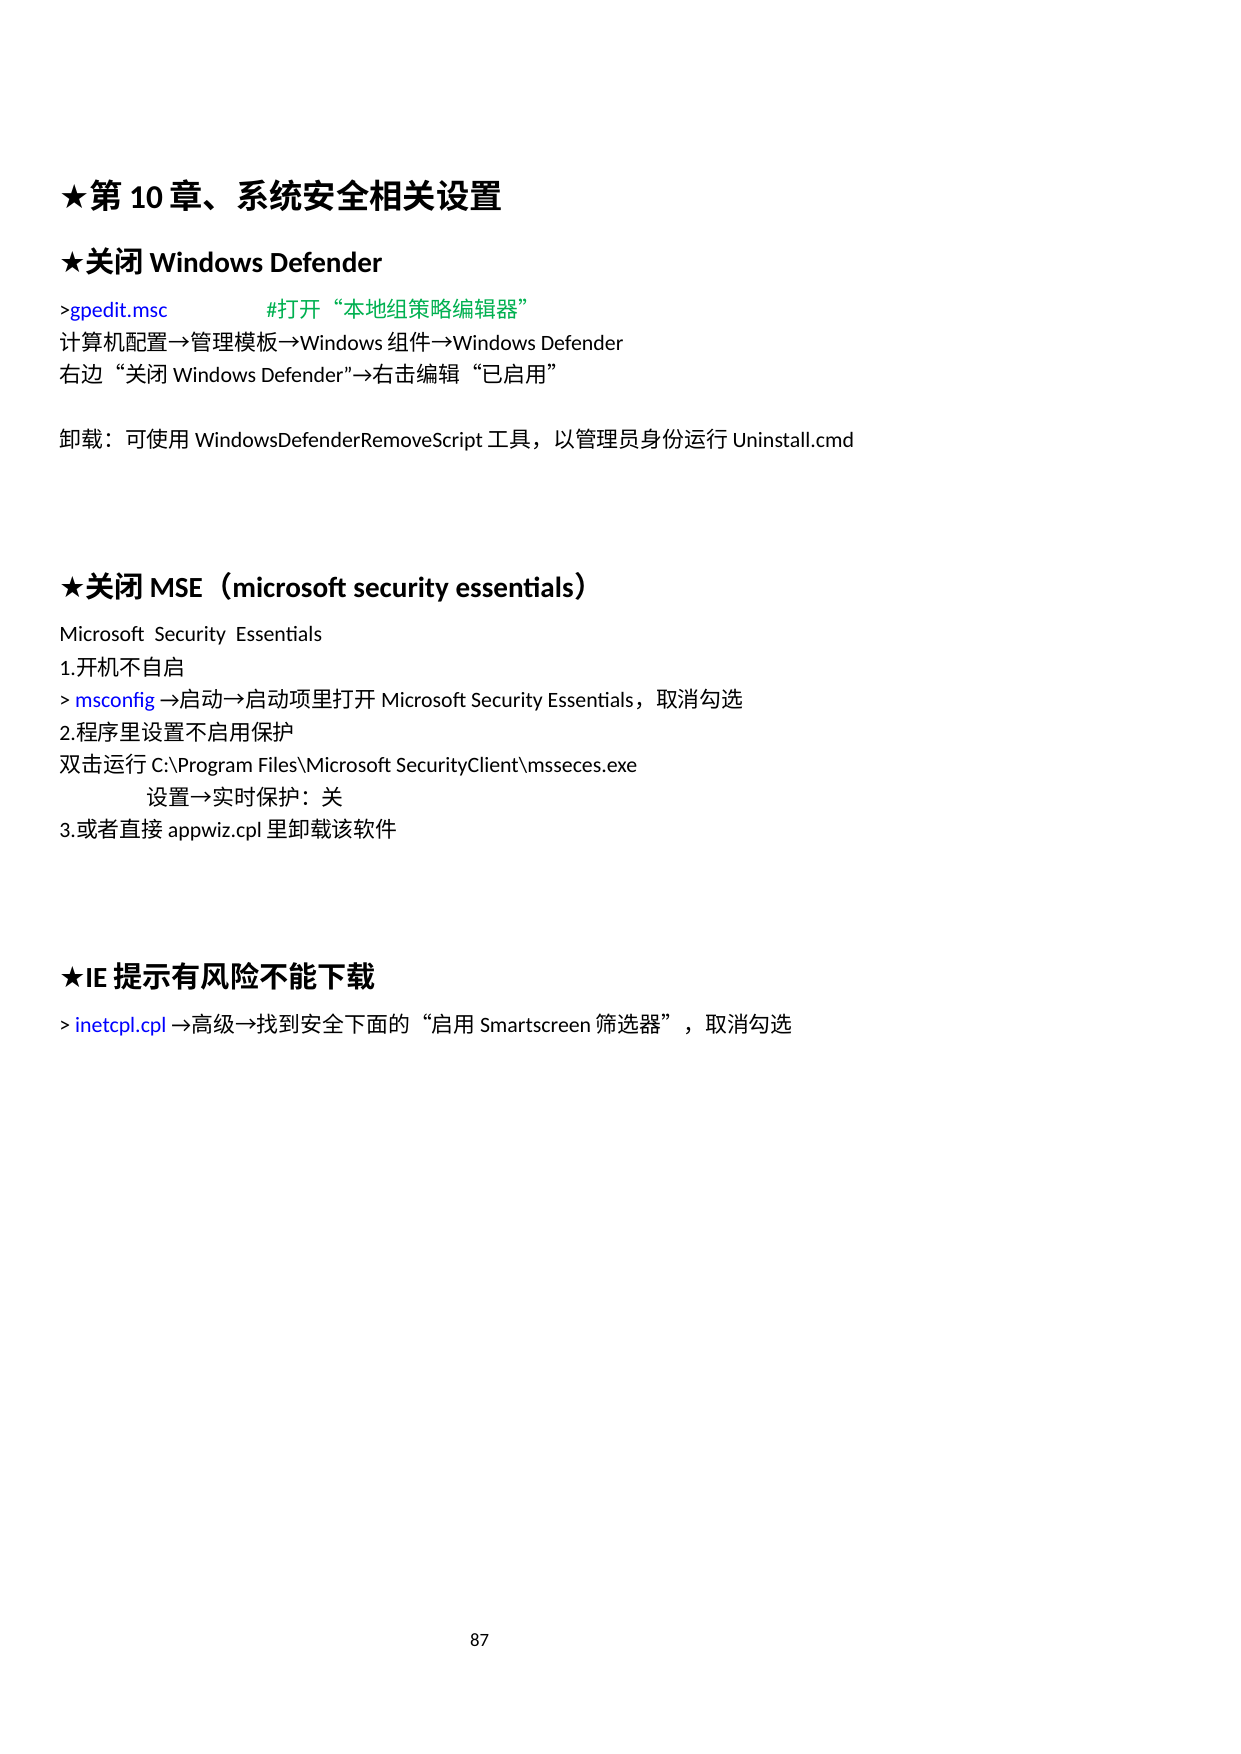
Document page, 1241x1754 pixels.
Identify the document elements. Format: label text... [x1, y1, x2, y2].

text 计算机配置→管理模板→Windows组件→Windows Defender [59, 324, 1181, 357]
text ★IE提示有风险不能下载 [59, 942, 1181, 1007]
text 1.开机不自启 [59, 649, 1181, 682]
text ★第10章、系统安全相关设置 [59, 162, 1181, 227]
text ★关闭MSE（microsoft security essentials） [59, 552, 1181, 617]
text > msconfig →启动→启动项里打开Microsoft Security Essentials，取消勾选 [59, 682, 1181, 714]
text 右边“关闭Windows Defender”→右击编辑“已启用” [59, 357, 1181, 389]
text >gpedit.msc #打开“本地组策略编辑器” [59, 292, 1181, 324]
text > inetcpl.cpl →高级→找到安全下面的“启用Smartscreen筛选器”，取消勾选 [59, 1007, 1181, 1039]
text 2.程序里设置不启用保护 [59, 714, 1181, 747]
text Microsoft Security Essentials [59, 617, 1181, 649]
text 设置→实时保护：关 [59, 779, 1181, 812]
text 卸载：可使用WindowsDefenderRemoveScript工具，以管理员身份运行Uninstall.cmd [59, 422, 1181, 454]
text 3.或者直接appwiz.cpl里卸载该软件 [59, 812, 1181, 844]
text 双击运行 C:\Program Files\Microsoft SecurityClient\msseces.exe [59, 747, 1181, 779]
text ★关闭Windows Defender [59, 227, 1181, 292]
